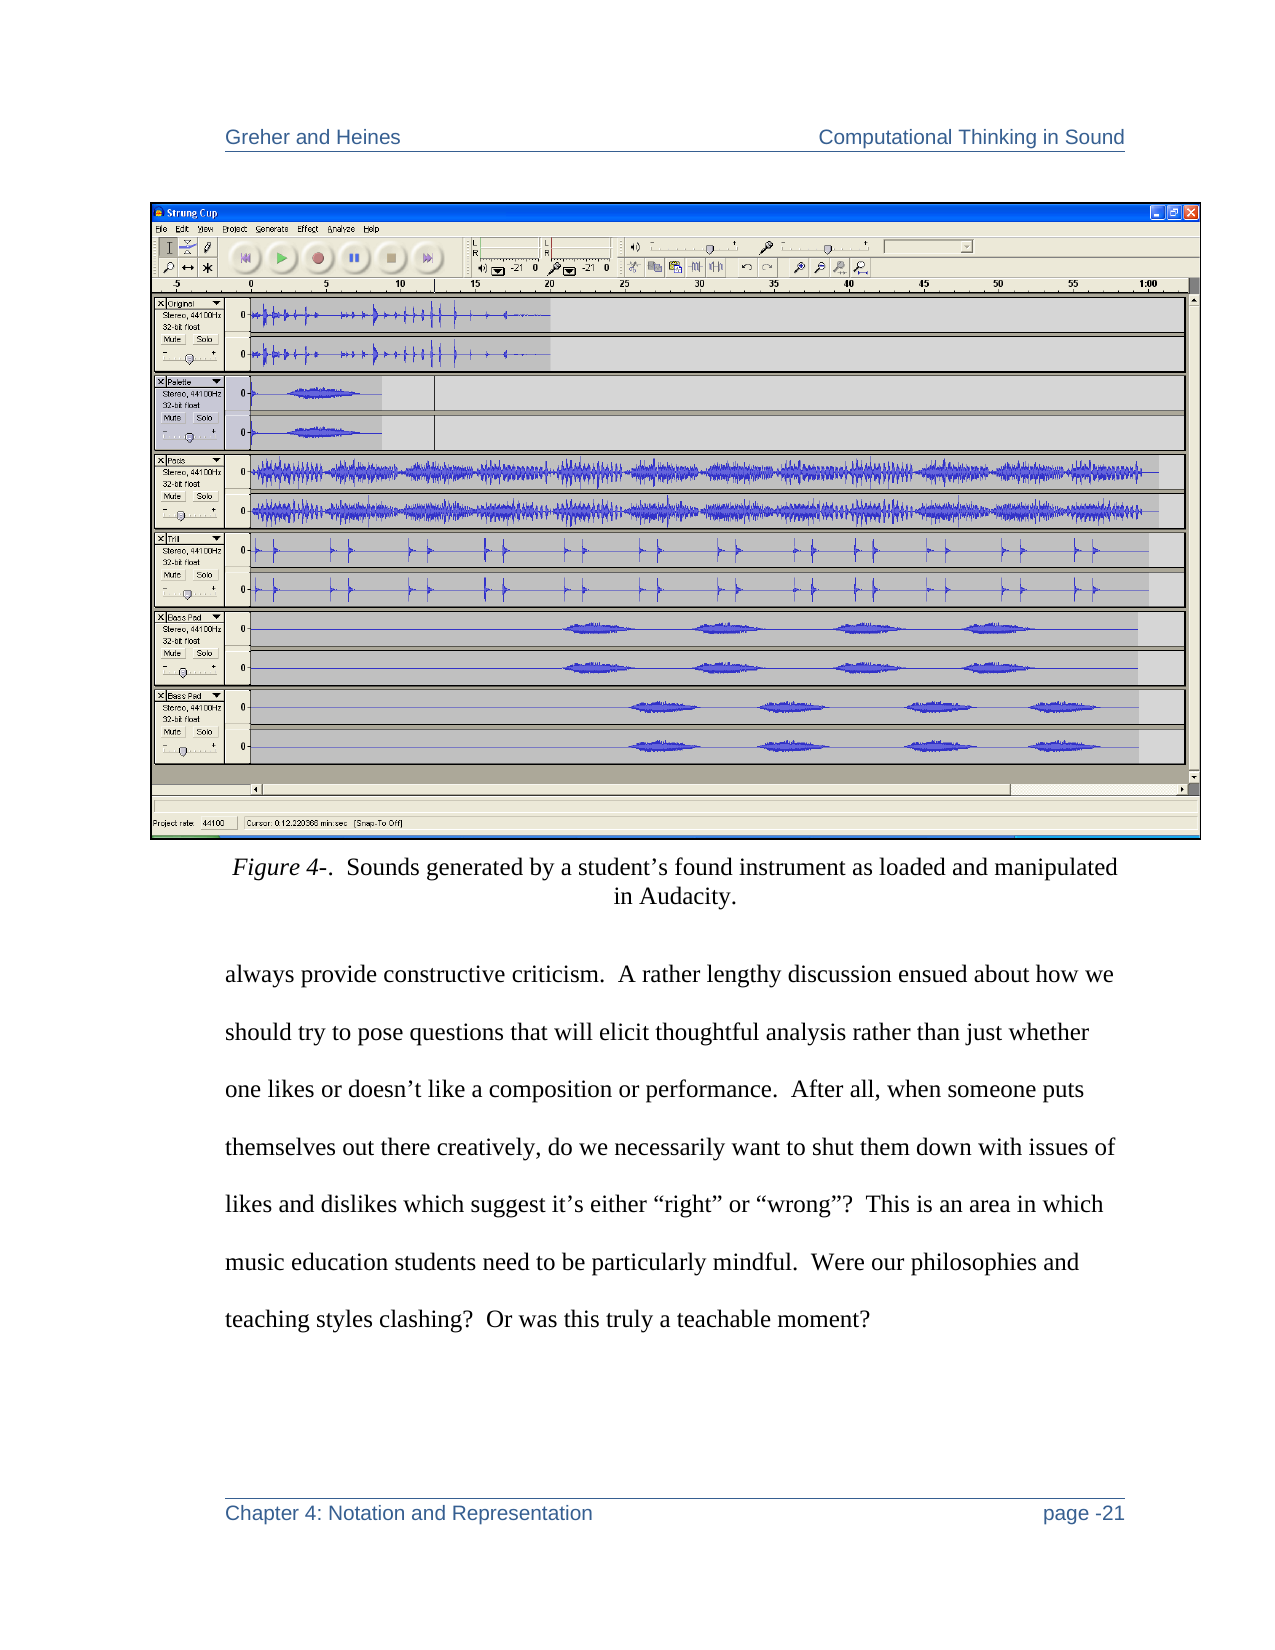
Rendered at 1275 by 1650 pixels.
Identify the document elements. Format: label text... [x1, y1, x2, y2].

picture [152, 204, 1200, 838]
text always provide constructive criticism. A rather lengthy discussion ensued about how we should try to pose questions that will elicit thoughtful analysis rather than just whether one likes or doesn’t like a composition or performance. After all, when someone puts themselves out there creatively, do we necessarily want to shut them down with issues of likes and dislikes which suggest it’s either “right” or “wrong”? This is an area in which music education students need to be particularly mindful. Were our philosophies and teaching styles clashing? Or was this truly a teachable moment? [225, 959, 1125, 1333]
text Figure 4-16. Sounds generated by a student’s found instrument as loaded and manipulated in Audacity. [225, 852, 1125, 909]
